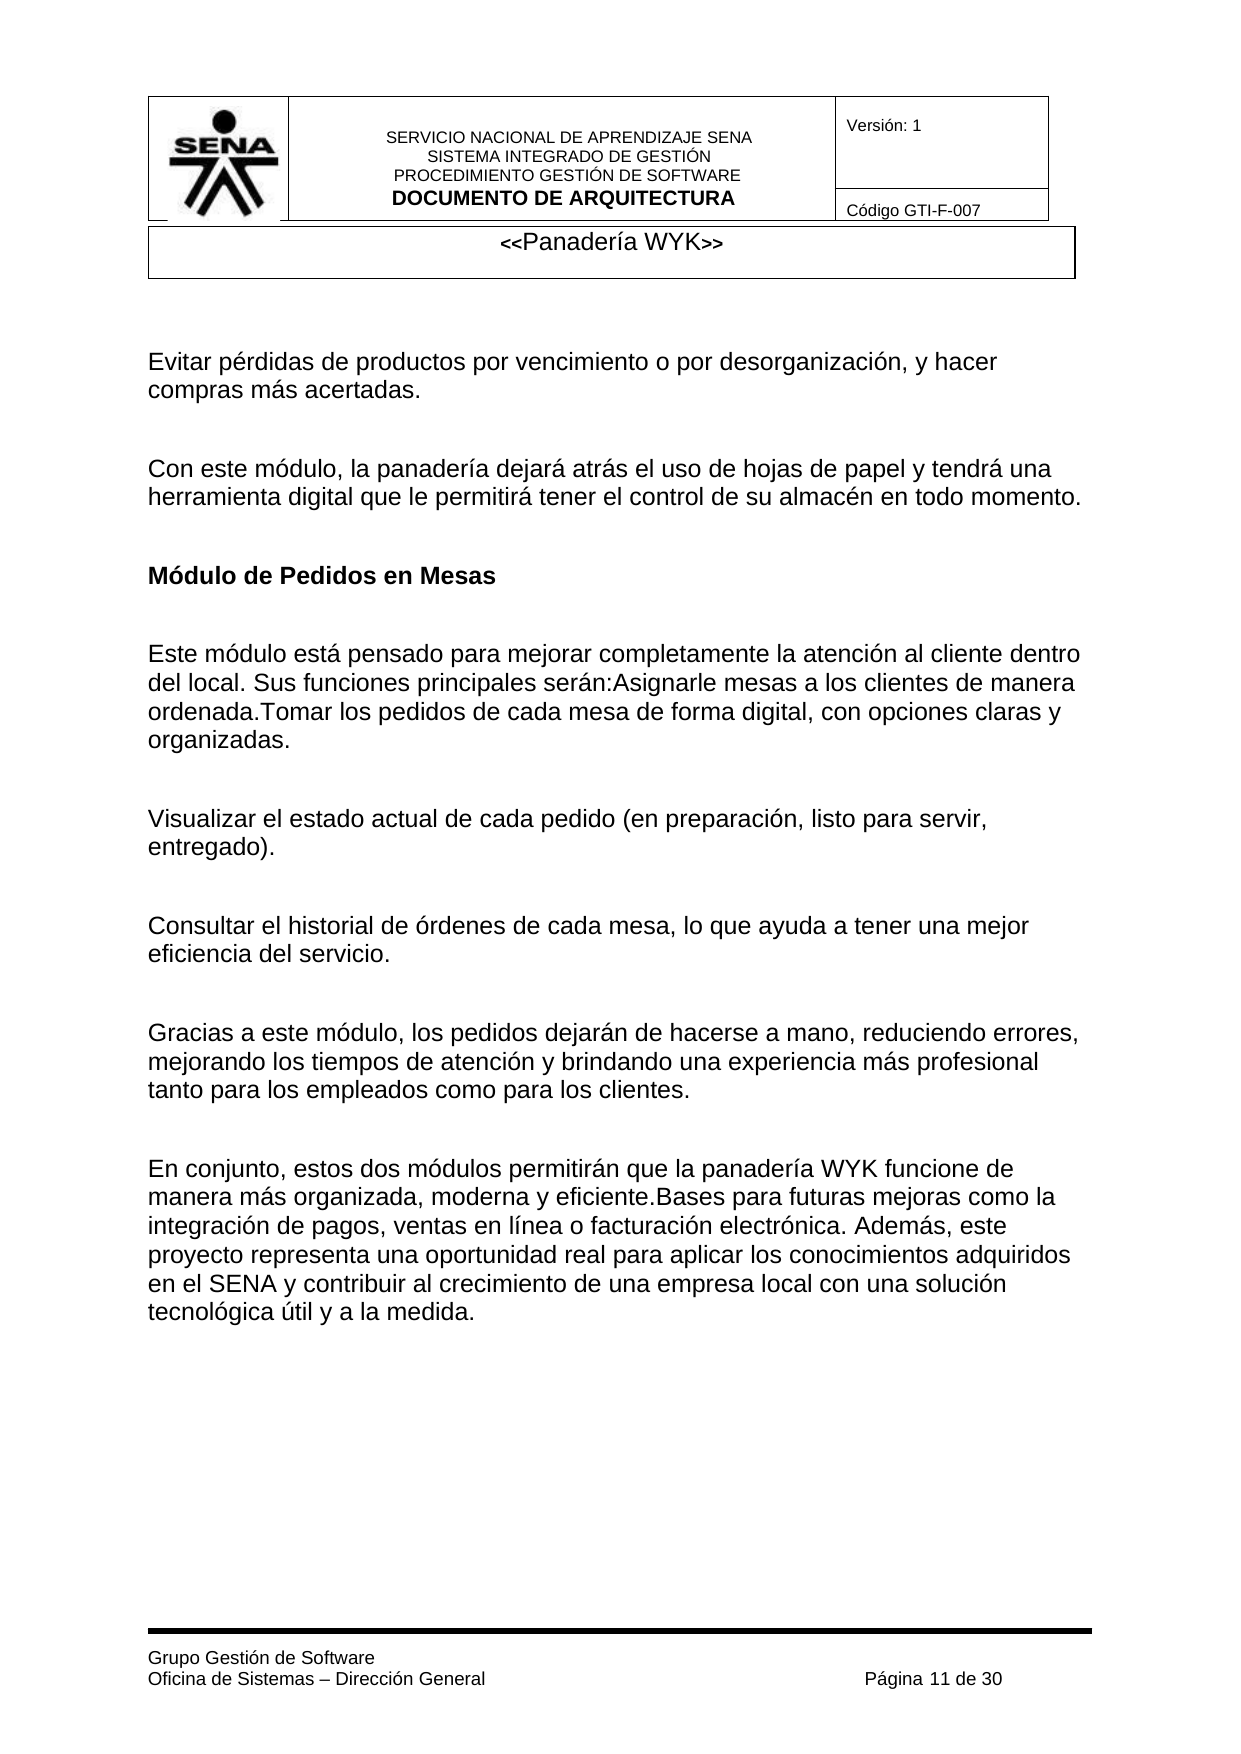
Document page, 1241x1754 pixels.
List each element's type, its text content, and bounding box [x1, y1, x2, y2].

text Con este módulo, la panadería dejará atrás el uso de hojas de papel y tendrá una herramienta digital que le permitirá tener el control de su almacén en todo momento. [148, 454, 1092, 511]
text Visualizar el estado actual de cada pedido (en preparación, listo para servir, entregado). [148, 804, 1092, 861]
text Este módulo está pensado para mejorar completamente la atención al cliente dentro del local. Sus funciones principales serán:Asignarle mesas a los clientes de manera ordenada.Tomar los pedidos de cada mesa de forma digital, con opciones claras y organizadas. [148, 639, 1092, 754]
text Gracias a este módulo, los pedidos dejarán de hacerse a mano, reduciendo errores, mejorando los tiempos de atención y brindando una experiencia más profesional tanto para los empleados como para los clientes. [148, 1018, 1092, 1104]
text Módulo de Pedidos en Mesas [148, 561, 1092, 589]
text Consultar el historial de órdenes de cada mesa, lo que ayuda a tener una mejor eficiencia del servicio. [148, 911, 1092, 968]
text Evitar pérdidas de productos por vencimiento o por desorganización, y hacer compras más acertadas. [148, 347, 1092, 404]
text En conjunto, estos dos módulos permitirán que la panadería WYK funcione de manera más organizada, moderna y eficiente.Bases para futuras mejoras como la integración de pagos, ventas en línea o facturación electrónica. Además, este proyecto representa una oportunidad real para aplicar los conocimientos adquiridos en el SENA y contribuir al crecimiento de una empresa local con una solución tecnológica útil y a la medida. [148, 1154, 1092, 1326]
picture [167, 106, 281, 221]
